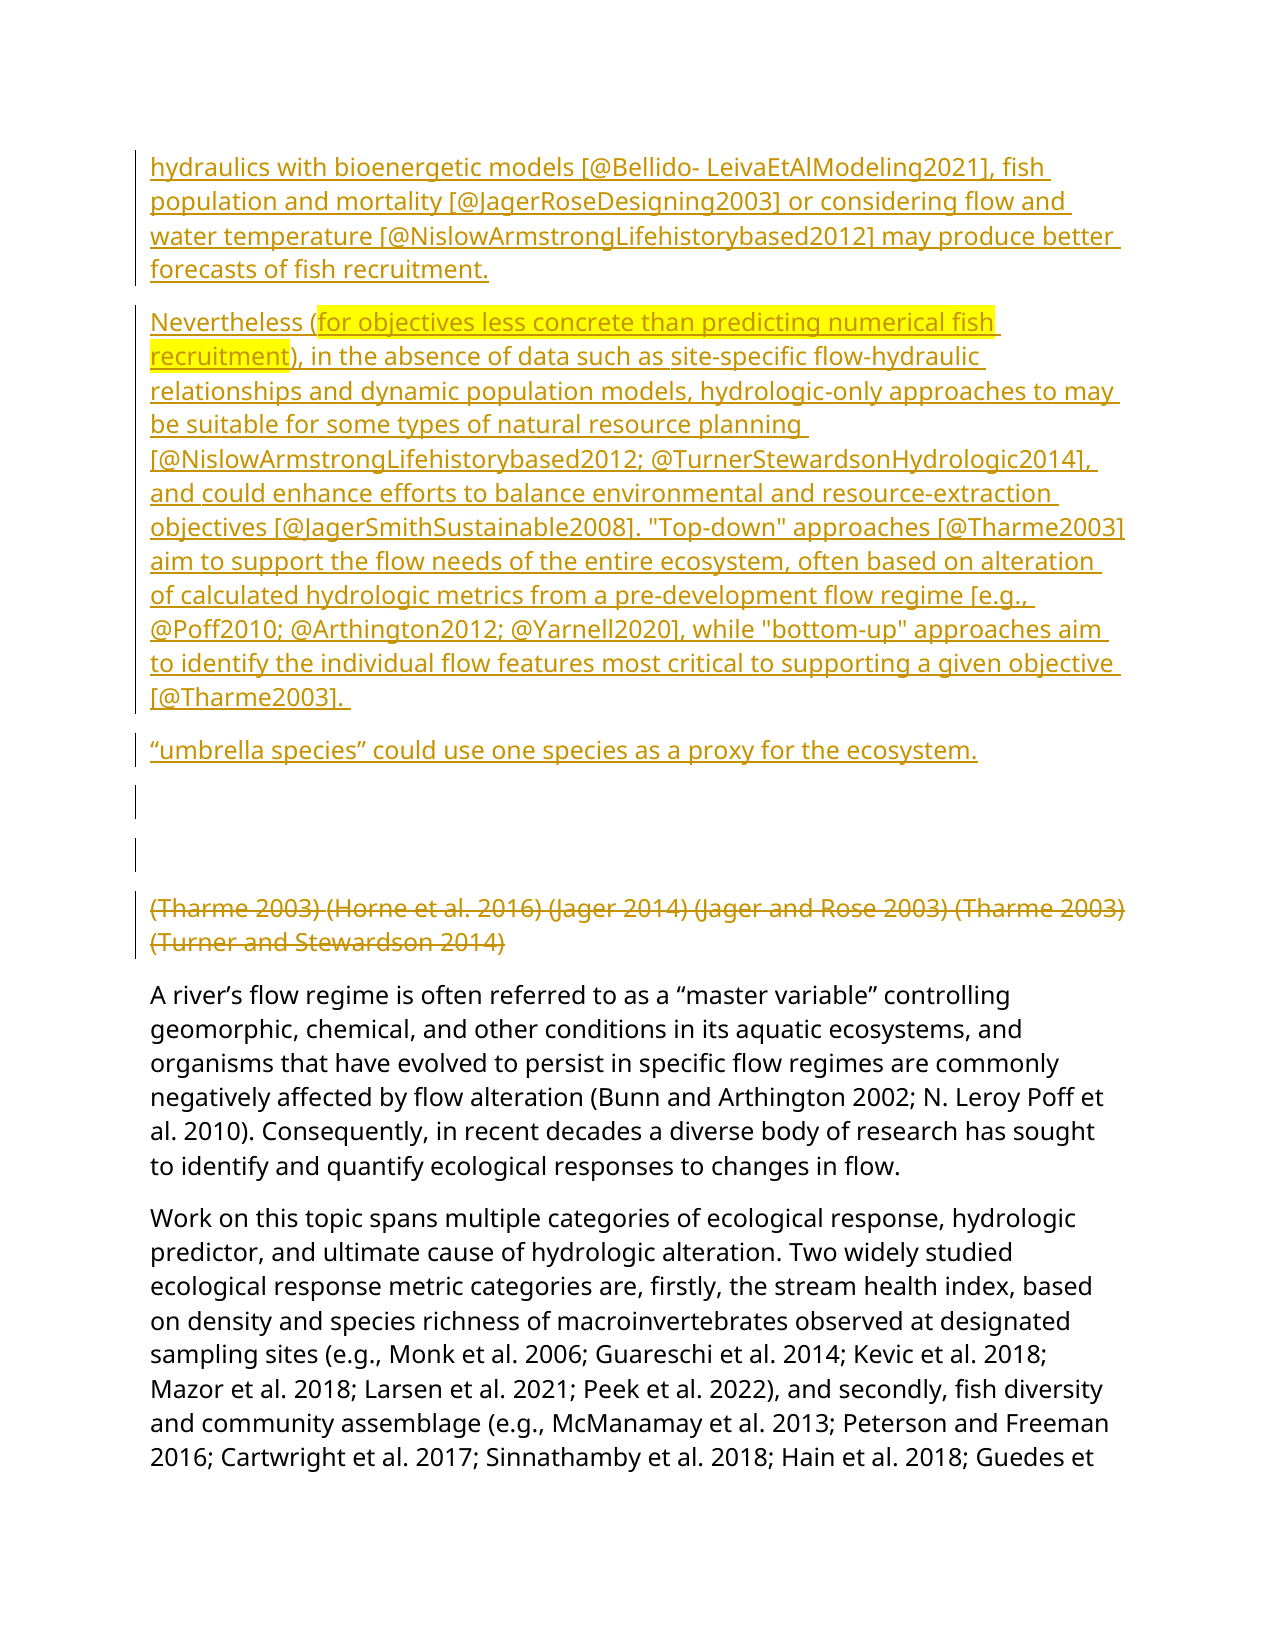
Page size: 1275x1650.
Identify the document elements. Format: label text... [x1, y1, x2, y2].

text A river’s flow regime is often referred to as a “master variable” controlling geomorphic, chemical, and other conditions in its aquatic ecosystems, and organisms that have evolved to persist in specific flow regimes are commonly negatively affected by flow alteration (Bunn and Arthington 2002; N. Leroy Poff et al. 2010). Consequently, in recent decades a diverse body of research has sought to identify and quantify ecological responses to changes in flow. [150, 978, 1125, 1182]
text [150, 1201, 1125, 1473]
